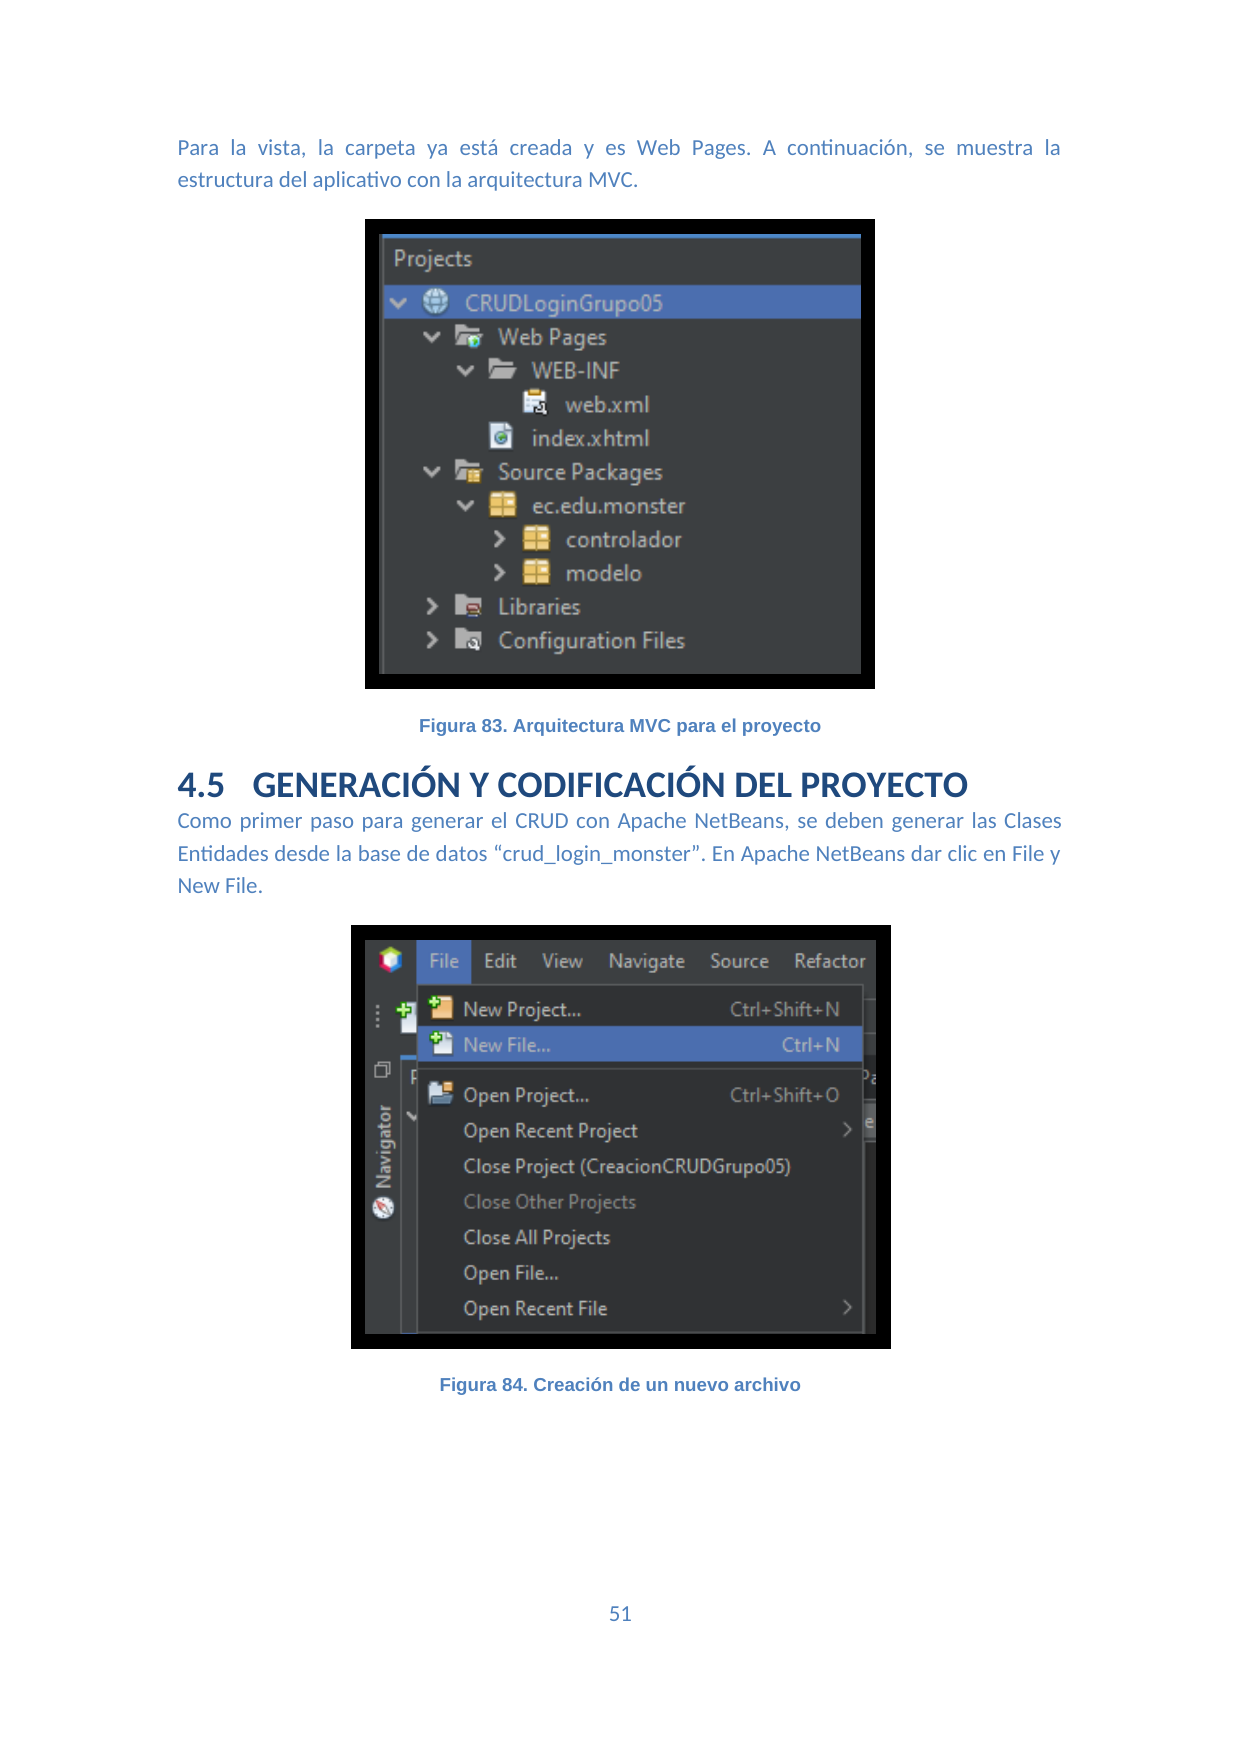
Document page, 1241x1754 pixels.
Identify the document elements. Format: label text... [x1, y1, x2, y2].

picture [365, 940, 876, 1334]
text Figura 84. Creación de un nuevo archivo [177, 1374, 1063, 1396]
picture [379, 234, 861, 674]
text Figura 83. Arquitectura MVC para el proyecto [177, 715, 1063, 737]
text Como primer paso para generar el CRUD con Apache NetBeans, se deben generar las Clases Entidades desde la base de datos “crud_login_monster”. En Apache NetBeans dar clic en File y New File. [177, 807, 1063, 899]
text Para la vista, la carpeta ya está creada y es Web Pages. A continuación, se muestra la estructura del aplicativo con la arquitectura MVC. [177, 133, 1063, 193]
subtitle GENERACIÓN Y CODIFICACIÓN DEL PROYECTO [177, 761, 1063, 807]
